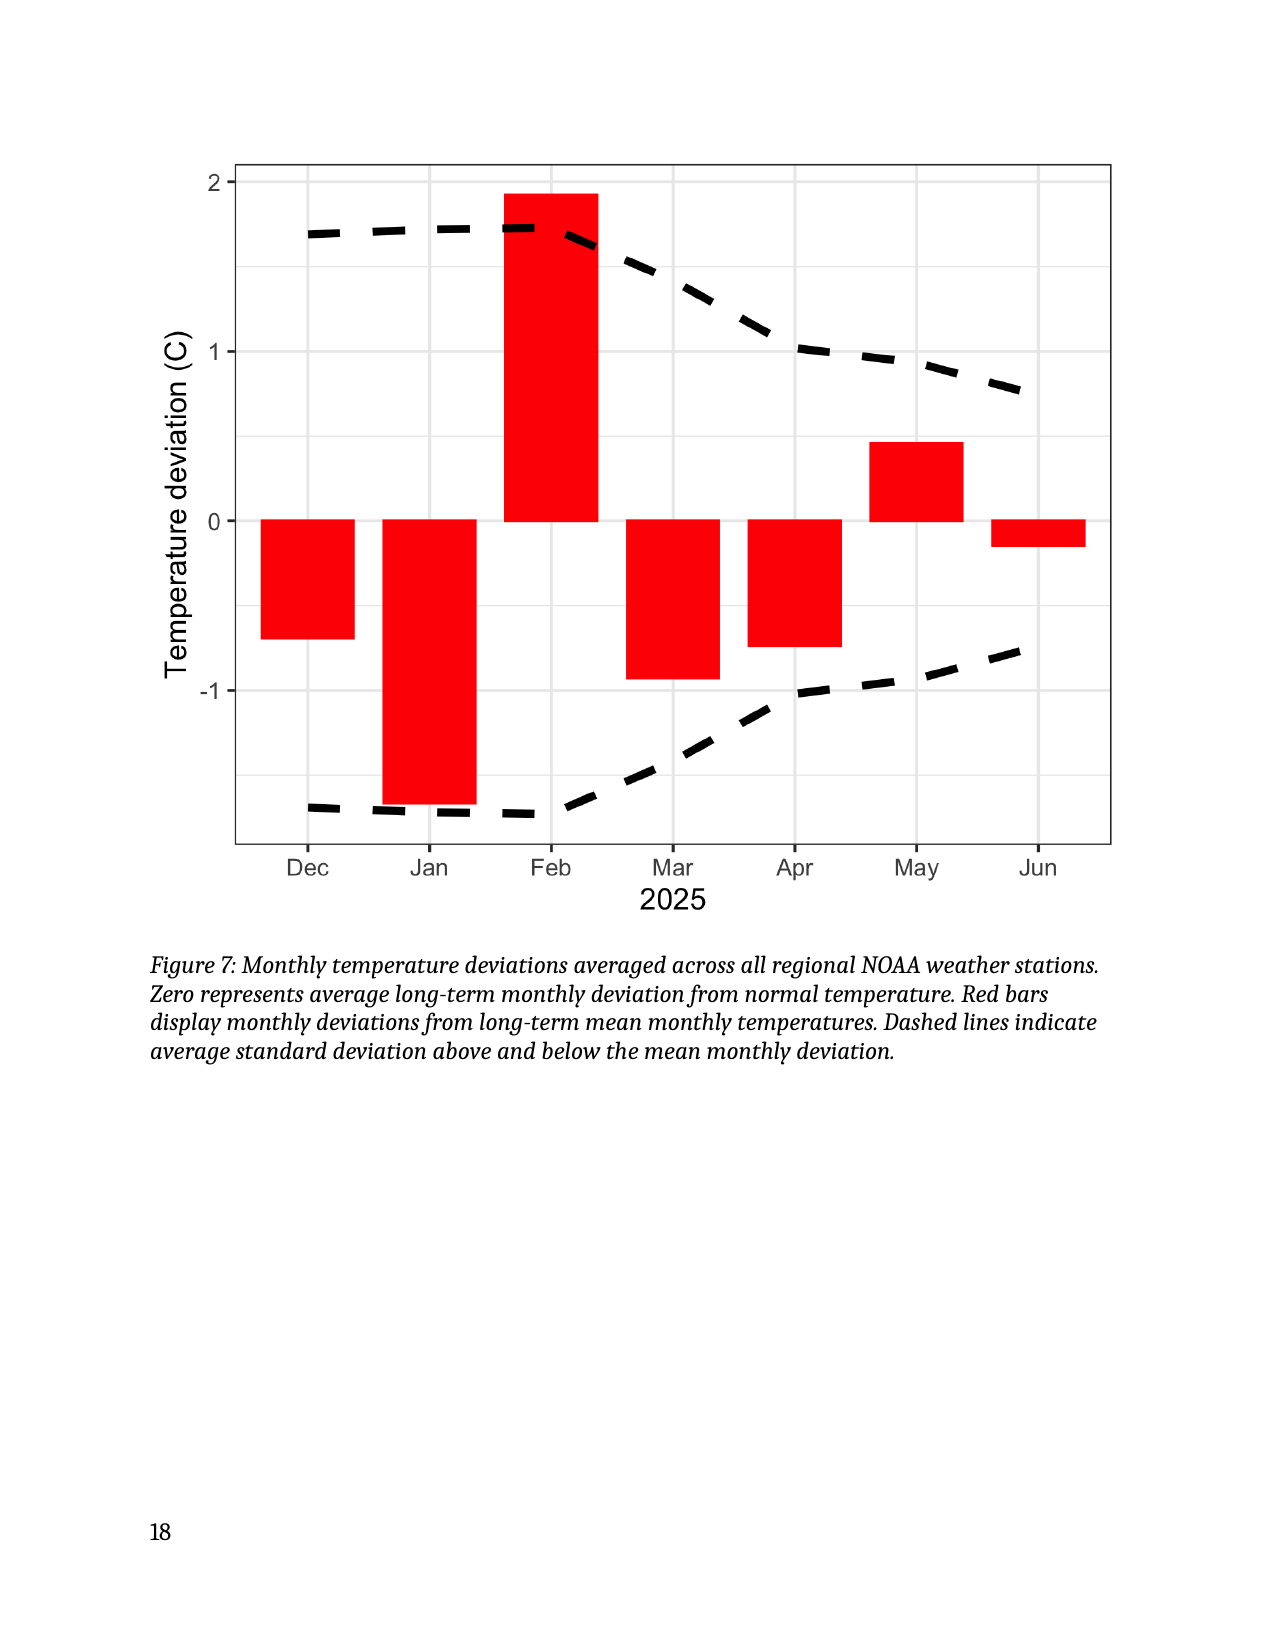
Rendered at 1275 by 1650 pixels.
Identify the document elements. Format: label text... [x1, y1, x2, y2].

picture [150, 150, 1125, 930]
text Figure 7: Monthly temperature deviations averaged across all regional NOAA weather stations. Zero represents average long-term monthly deviation from normal temperature. Red bars display monthly deviations from long-term mean monthly temperatures. Dashed lines indicate average standard deviation above and below the mean monthly deviation. [150, 951, 1125, 1066]
